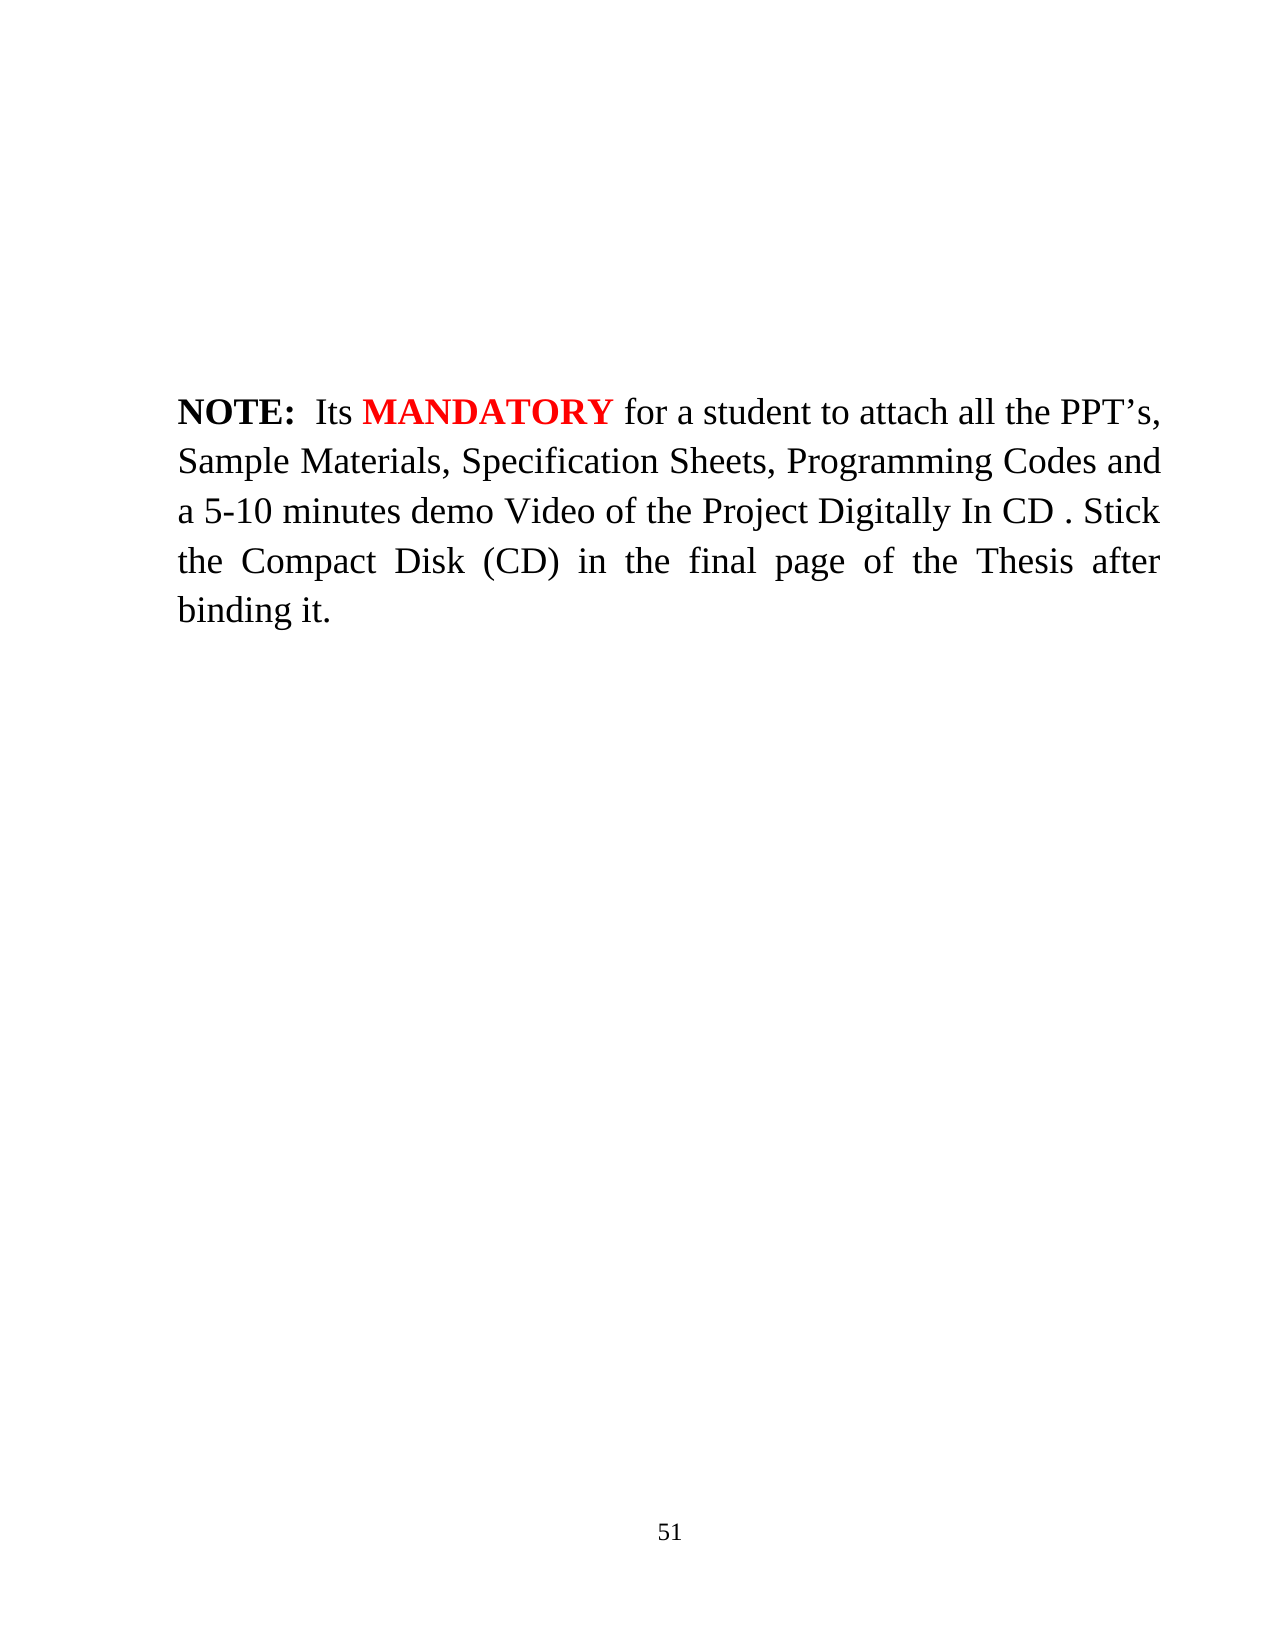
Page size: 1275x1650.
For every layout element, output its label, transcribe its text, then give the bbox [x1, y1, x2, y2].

text NOTE: Its MANDATORY for a student to attach all the PPT’s, Sample Materials, Specification Sheets, Programming Codes and a 5-10 minutes demo Video of the Project Digitally In CD . Stick the Compact Disk (CD) in the final page of the Thesis after binding it. [177, 389, 1162, 631]
